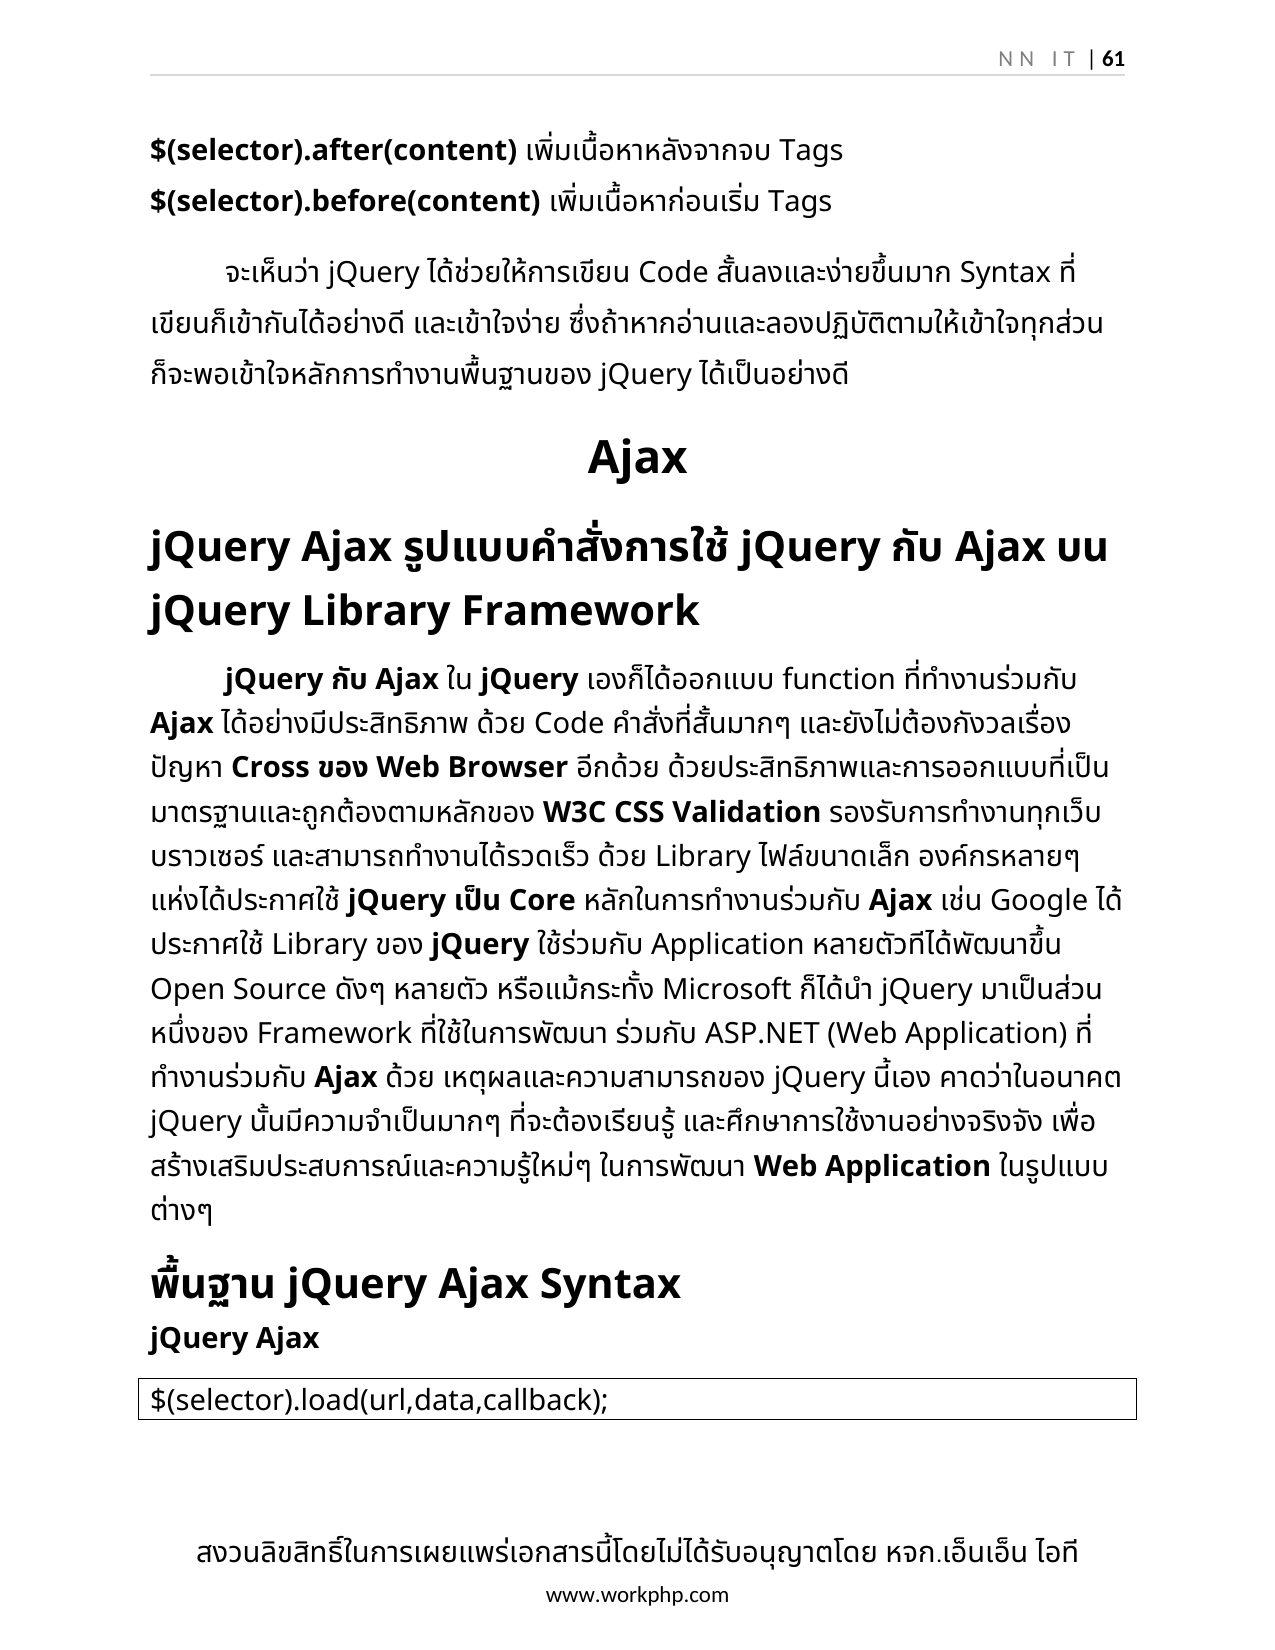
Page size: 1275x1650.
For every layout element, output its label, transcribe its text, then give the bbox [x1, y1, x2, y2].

text jQuery กับ Ajax ใน jQuery เองก็ได้ออกแบบ function ที่ทำงานร่วมกับ Ajax ได้อย่างมีประสิทธิภาพ ด้วย Code คำสั่งที่สั้นมากๆ และยังไม่ต้องกังวลเรื่องปัญหา Cross ของ Web Browser อีกด้วย ด้วยประสิทธิภาพและการออกแบบที่เป็นมาตรฐานและถูกต้องตามหลักของ W3C CSS Validation รองรับการทำงานทุกเว็บบราวเซอร์ และสามารถทำงานได้รวดเร็ว ด้วย Library ไฟล์ขนาดเล็ก องค์กรหลายๆ แห่งได้ประกาศใช้ jQuery เป็น Core หลักในการทำงานร่วมกับ Ajax เช่น Google ได้ประกาศใช้ Library ของ jQuery ใช้ร่วมกับ Application หลายตัวทีได้พัฒนาขึ้น Open Source ดังๆ หลายตัว หรือแม้กระทั้ง Microsoft ก็ได้นำ jQuery มาเป็นส่วนหนึ่งของ Framework ที่ใช้ในการพัฒนา ร่วมกับ ASP.NET (Web Application) ที่ทำงานร่วมกับ Ajax ด้วย เหตุผลและความสามารถของ jQuery นี้เอง คาดว่าในอนาคต jQuery นั้นมีความจำเป็นมากๆ ที่จะต้องเรียนรู้ และศึกษาการใช้งานอย่างจริงจัง เพื่อสร้างเสริมประสบการณ์และความรู้ใหม่ๆ ในการพัฒนา Web Application ในรูปแบบต่างๆ [150, 658, 1125, 1233]
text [150, 129, 1125, 224]
text จะเห็นว่า jQuery ได้ช่วยให้การเขียน Code สั้นลงและง่ายขึ้นมาก Syntax ที่เขียนก็เข้ากันได้อย่างดี และเข้าใจง่าย ซึ่งถ้าหากอ่านและลองปฏิบัติตามให้เข้าใจทุกส่วน ก็จะพอเข้าใจหลักการทำงานพื้นฐานของ jQuery ได้เป็นอย่างดี [150, 251, 1125, 397]
text พื้นฐาน jQuery Ajax Syntax jQuery Ajax [150, 1254, 1125, 1357]
text Ajax [150, 424, 1125, 487]
table_header $(selector).load(url,data,callback); [139, 1379, 1136, 1419]
text jQuery Ajax รูปแบบคำสั่งการใช้ jQuery กับ Ajax บน jQuery Library Framework [150, 517, 1125, 637]
